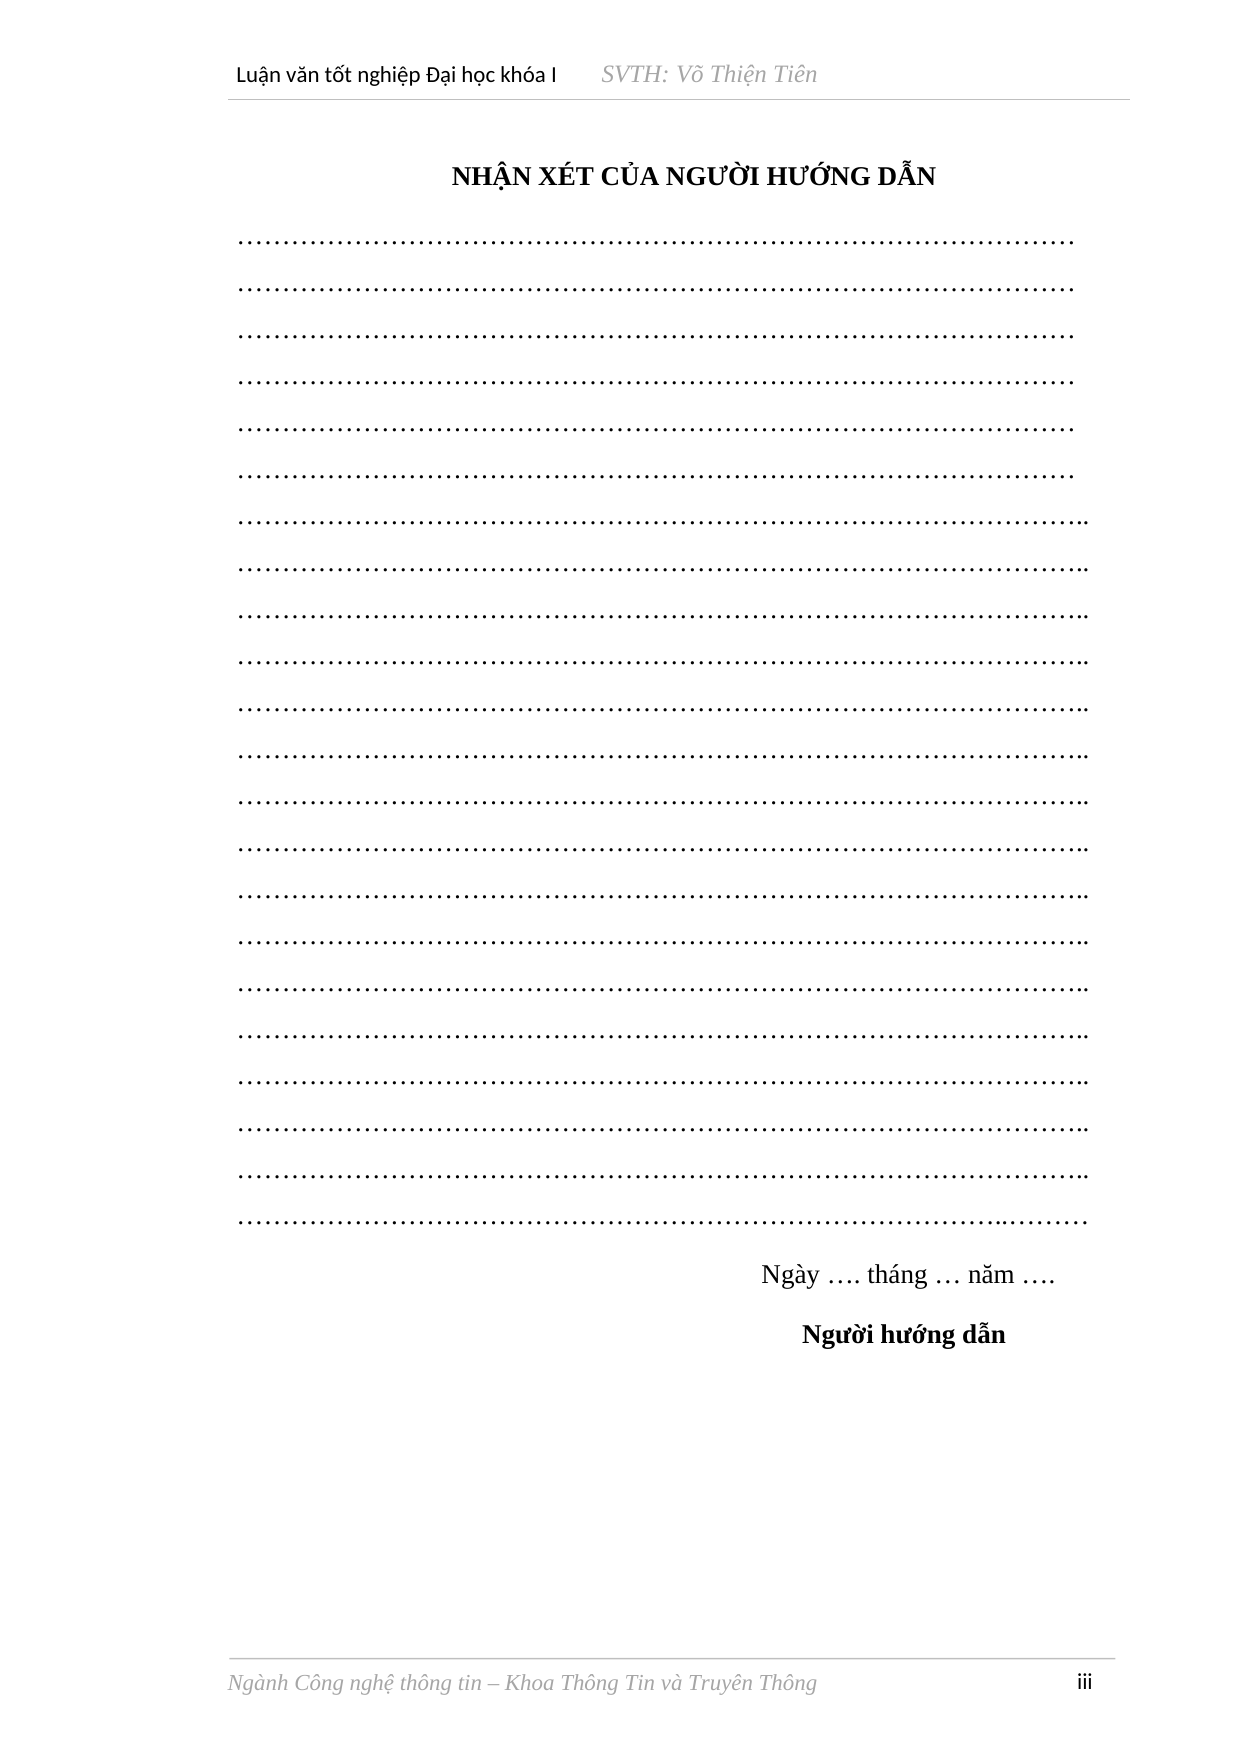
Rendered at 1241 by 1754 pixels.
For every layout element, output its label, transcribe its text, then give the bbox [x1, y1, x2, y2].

text NHẬN XÉT CỦA NGƯỜI HƯỚNG DẪN [295, 160, 1093, 191]
text Người hướng dẫn [236, 1318, 1093, 1349]
text …………………………………………………………………………………………………………………………………………………………………………………………………………………………………………………………………………………………………………………………………………………………………………………………………………………………………………………………………………………………………………………………………………………………………………………………………..…………………………………………………………………………………..…………………………………………………………………………………..…………………………………………………………………………………..…………………………………………………………………………………..…………………………………………………………………………………..…………………………………………………………………………………..…………………………………………………………………………………..…………………………………………………………………………………..…………………………………………………………………………………..…………………………………………………………………………………..…………………………………………………………………………………..…………………………………………………………………………………..…………………………………………………………………………………..…………………………………………………………………………………..…………………………………………………………………………..……… [236, 219, 1093, 1231]
text Ngày …. tháng … năm …. [236, 1258, 1093, 1290]
